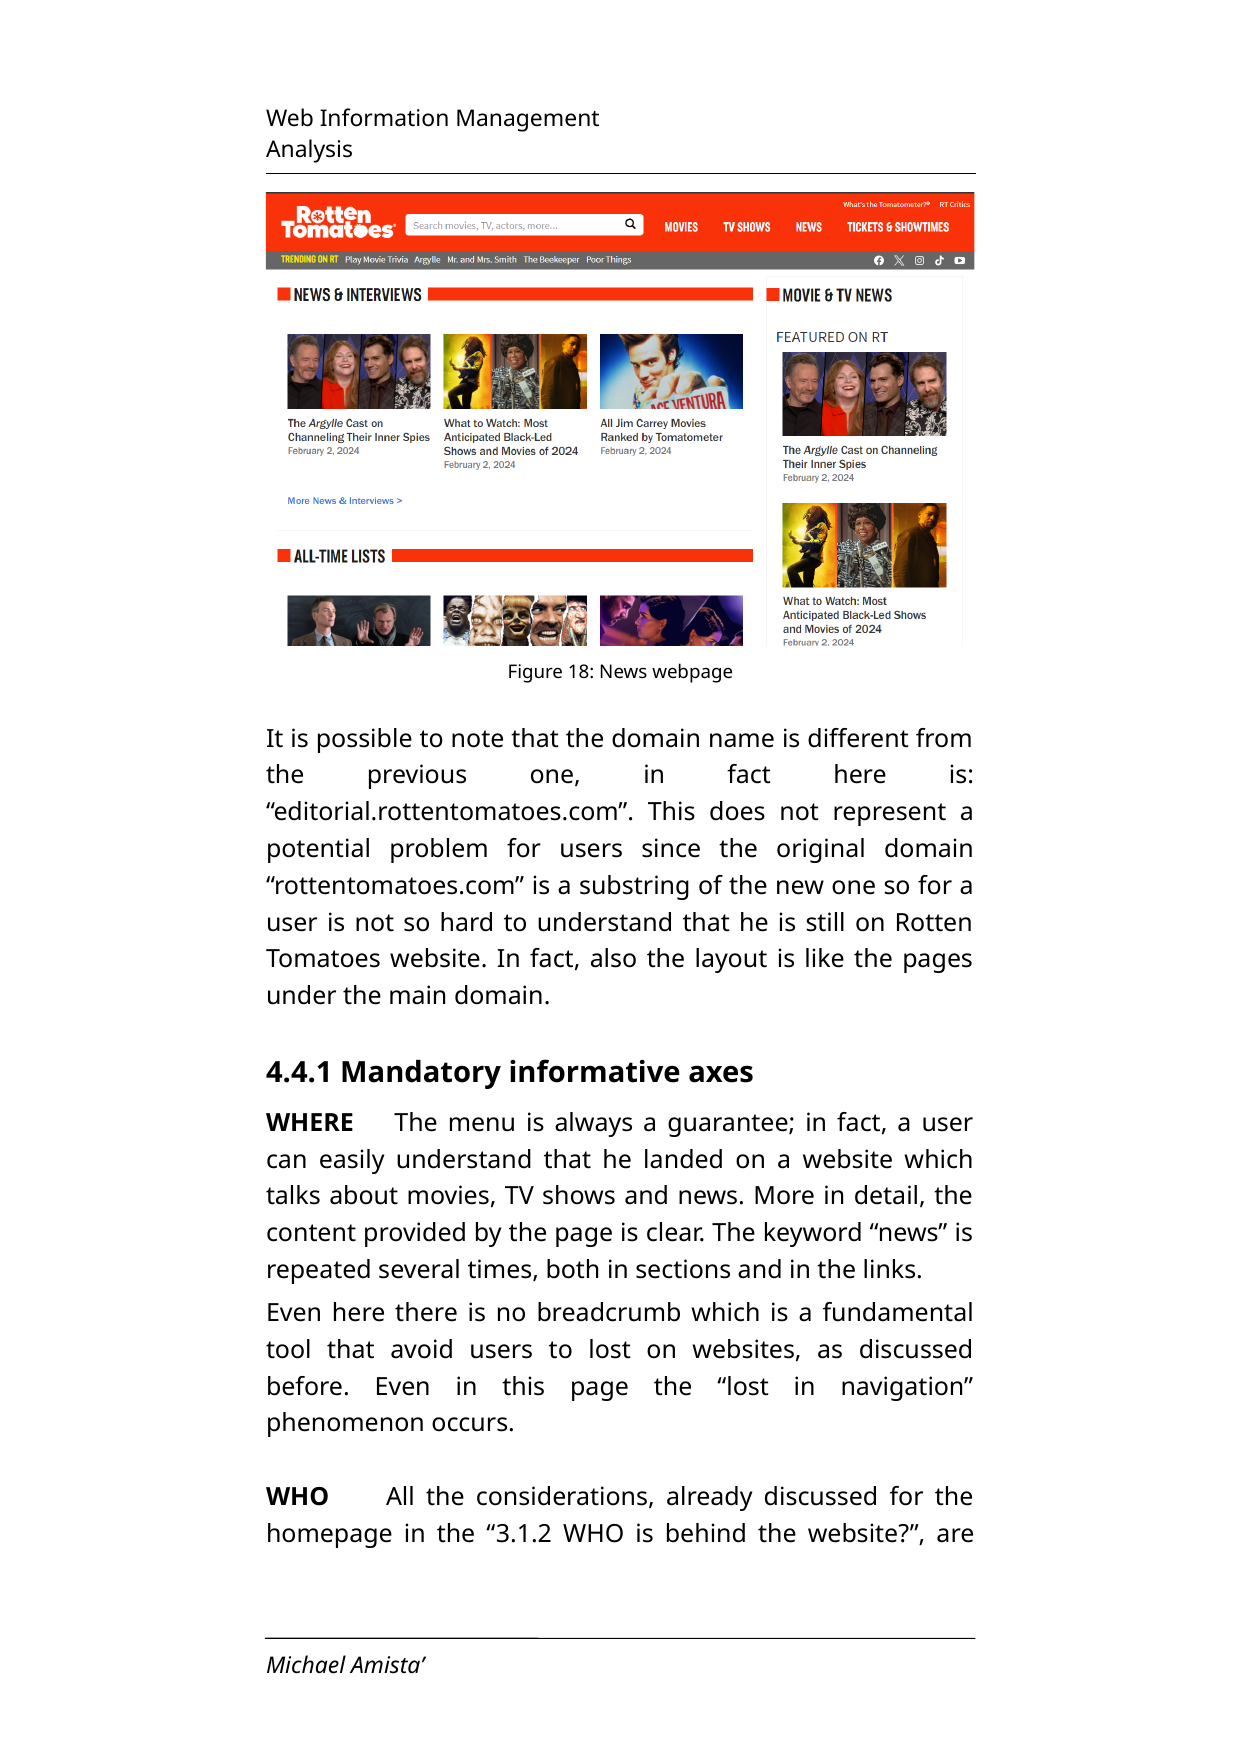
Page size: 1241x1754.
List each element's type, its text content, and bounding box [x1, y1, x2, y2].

subtitle 4.4.1 Mandatory informative axes [266, 1051, 974, 1091]
picture [265, 192, 975, 646]
text WHERE The menu is always a guarantee; in fact, a user can easily understand that he landed on a website which talks about movies, TV shows and news. More in detail, the content provided by the page is clear. The keyword “news” is repeated several times, both in sections and in the links. [266, 1104, 974, 1286]
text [266, 1478, 974, 1549]
text Figure 18: News webpage [266, 658, 974, 683]
text It is possible to note that the domain name is different from the previous one, in fact here is: “editorial.rottentomatoes.com”. This does not represent a potential problem for users since the original domain “rottentomatoes.com” is a substring of the new one so for a user is not so hard to understand that he is still on Rotten Tomatoes website. In fact, also the layout is like the pages under the main domain. [266, 720, 974, 1012]
text Even here there is no breadcrumb which is a fundamental tool that avoid users to lost on websites, as discussed before. Even in this page the “lost in navigation” phenomenon occurs. [266, 1294, 974, 1439]
